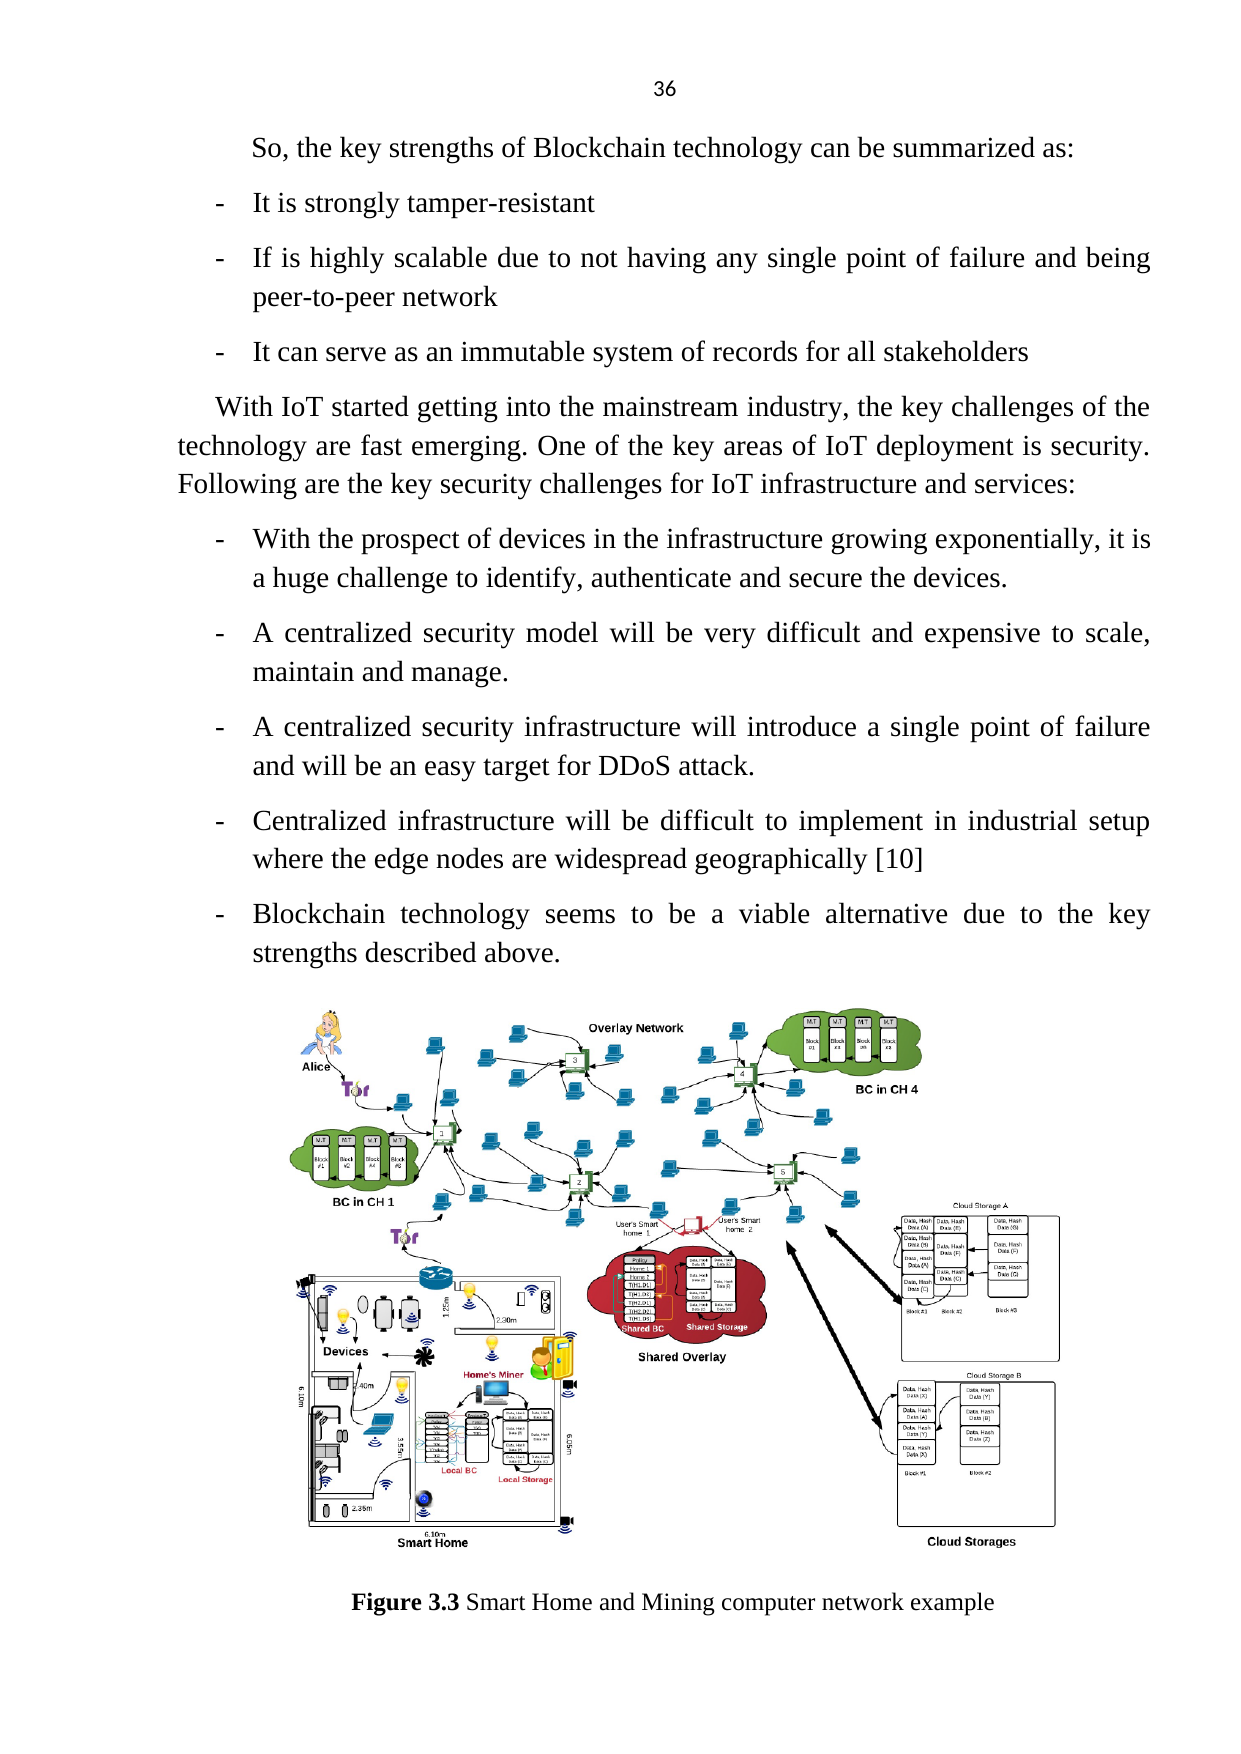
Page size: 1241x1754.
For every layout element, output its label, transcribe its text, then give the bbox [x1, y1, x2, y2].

list A centralized security infrastructure will introduce a single point of failure and will be an easy target for DDoS attack. [215, 709, 1152, 781]
list With the prospect of devices in the infrastructure growing exponentially, it is a huge challenge to identify, authenticate and secure the devices. [215, 522, 1152, 594]
text So, the key strengths of Blockchain technology can be summarized as: [177, 130, 1152, 163]
list It is strongly tamper-resistant [215, 185, 1152, 219]
list A centralized security model will be very difficult and expensive to scale, maintain and manage. [215, 615, 1152, 687]
list It can serve as an immutable system of records for all stakeholders [215, 334, 1152, 368]
list If is highly scalable due to not having any single point of failure and being peer-to-peer network [215, 240, 1152, 312]
picture [265, 994, 1082, 1556]
list Blockchain technology seems to be a viable alternative due to the key strengths described above. [215, 897, 1152, 969]
text With IoT started getting into the mainstream industry, the key challenges of the technology are fast emerging. One of the key areas of IoT deployment is security. Following are the key security challenges for IoT infrastructure and services: [177, 389, 1152, 500]
list Centralized infrastructure will be difficult to implement in industrial setup where the edge nodes are widespread geographically [10] [215, 803, 1152, 875]
